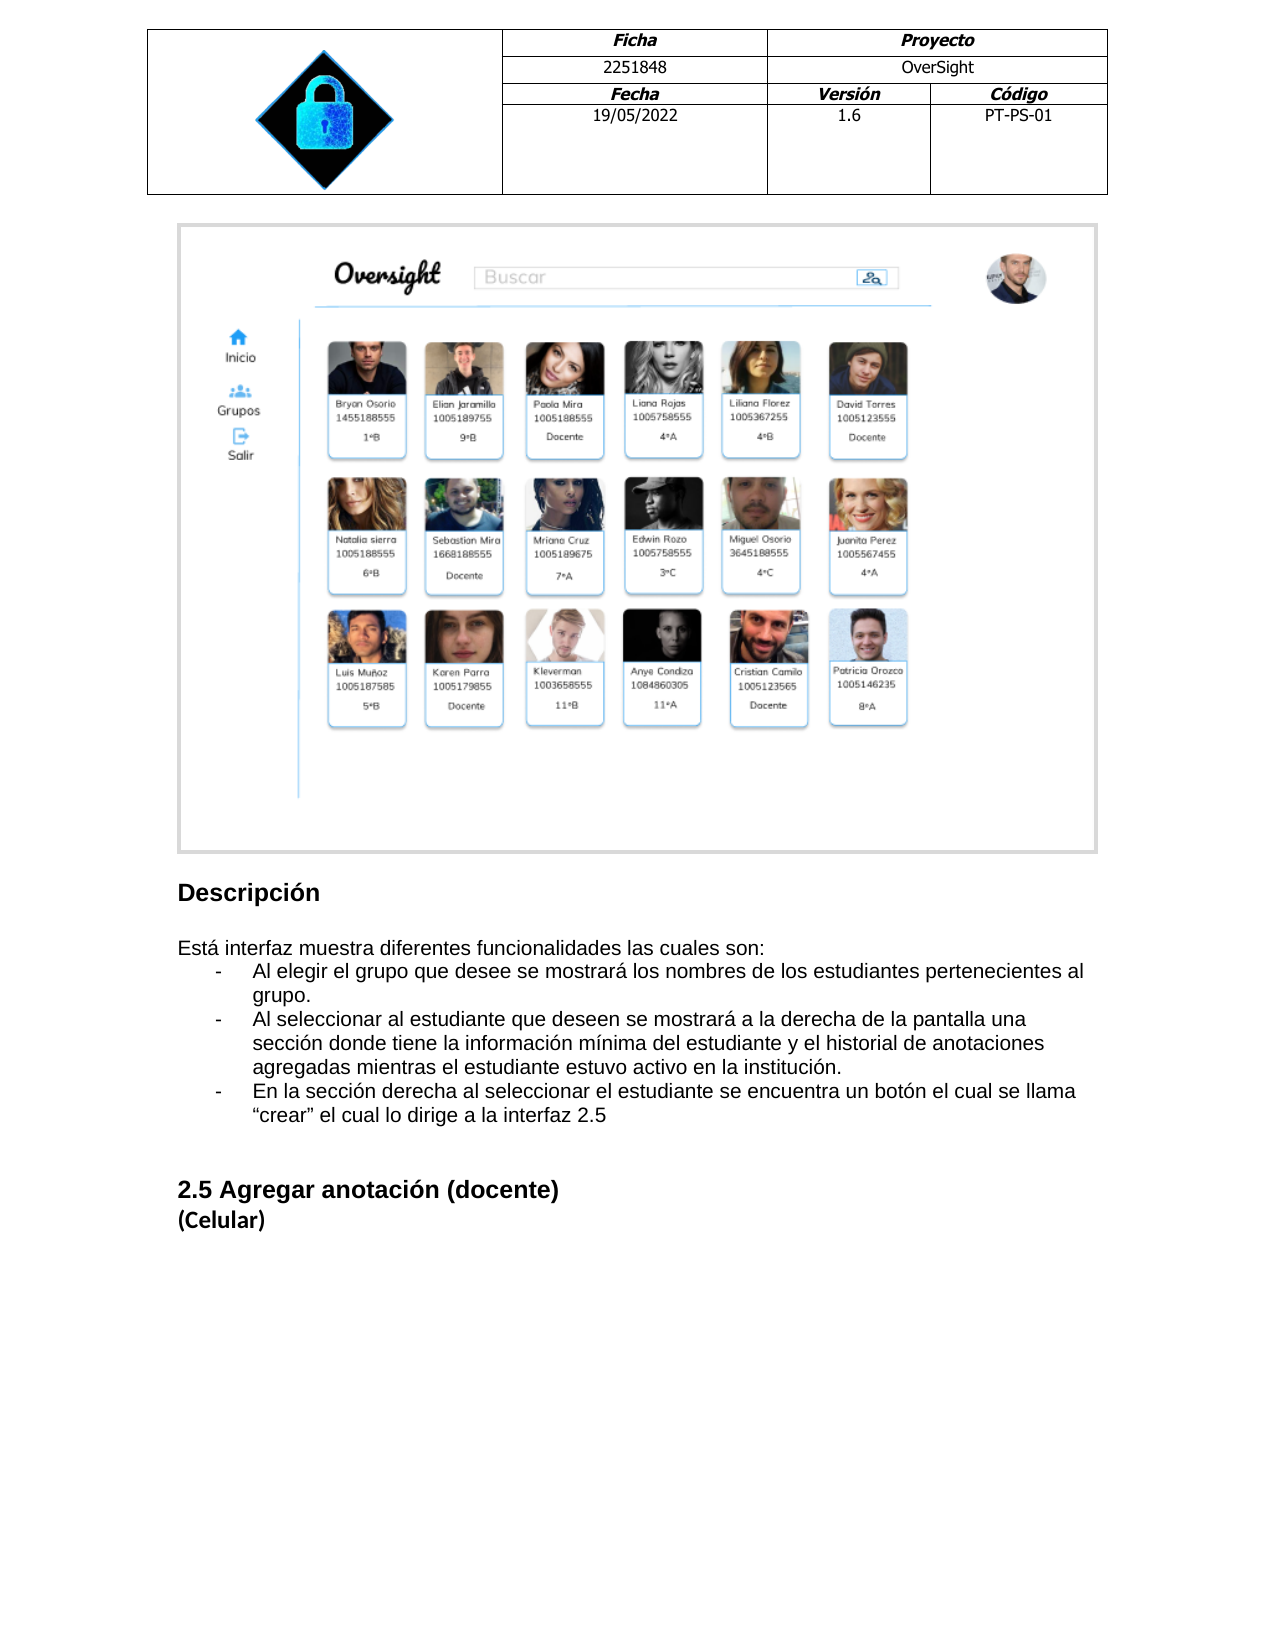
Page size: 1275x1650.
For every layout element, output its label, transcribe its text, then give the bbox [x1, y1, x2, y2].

list En la sección derecha al seleccionar el estudiante se encuentra un botón el cual se llama “crear” el cual lo dirige a la interfaz 2.5 [215, 1079, 1098, 1127]
list Al elegir el grupo que desee se mostrará los nombres de los estudiantes pertenecientes al grupo. [215, 959, 1098, 1007]
text 2.5 Agregar anotación (docente) [177, 1175, 1098, 1204]
text Está interfaz muestra diferentes funcionalidades las cuales son: [177, 935, 1098, 959]
text (Celular) [177, 1204, 1098, 1234]
text Descripción [177, 878, 1098, 907]
picture [246, 50, 404, 194]
list Al seleccionar al estudiante que deseen se mostrará a la derecha de la pantalla una sección donde tiene la información mínima del estudiante y el historial de anotaciones agregadas mientras el estudiante estuvo activo en la institución. [215, 1007, 1098, 1079]
picture [181, 227, 1094, 850]
